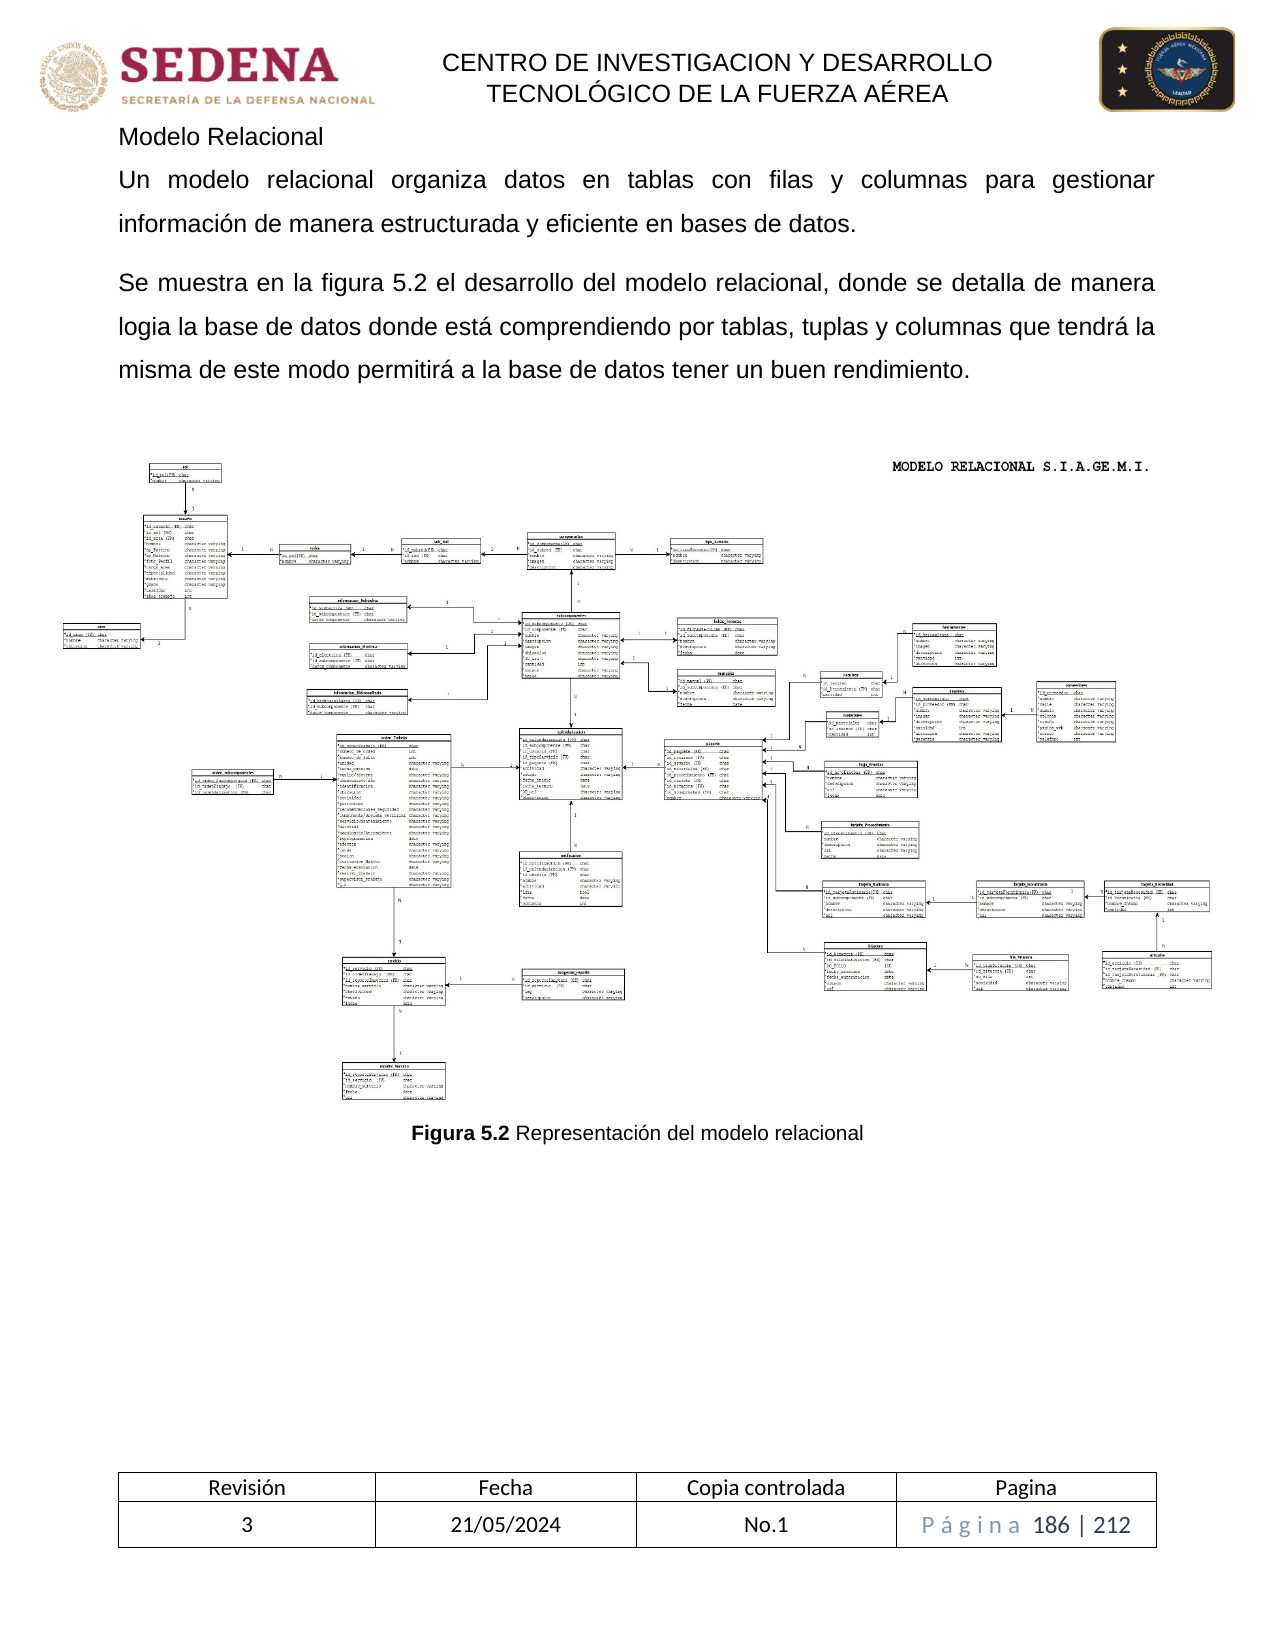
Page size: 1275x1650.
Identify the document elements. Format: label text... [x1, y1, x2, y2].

text Se muestra en la figura 5.2 el desarrollo del modelo relacional, donde se detalla de manera logia la base de datos donde está comprendiendo por tablas, tuplas y columnas que tendrá la misma de este modo permitirá a la base de datos tener un buen rendimiento. [118, 268, 1157, 383]
text Figura 5.2 Representación del modelo relacional [118, 1100, 1157, 1144]
text Un modelo relacional organiza datos en tablas con filas y columnas para gestionar información de manera estructurada y eficiente en bases de datos. [118, 165, 1157, 237]
picture [63, 457, 1212, 1100]
picture [39, 27, 1236, 112]
subtitle Modelo Relacional [118, 122, 1157, 151]
